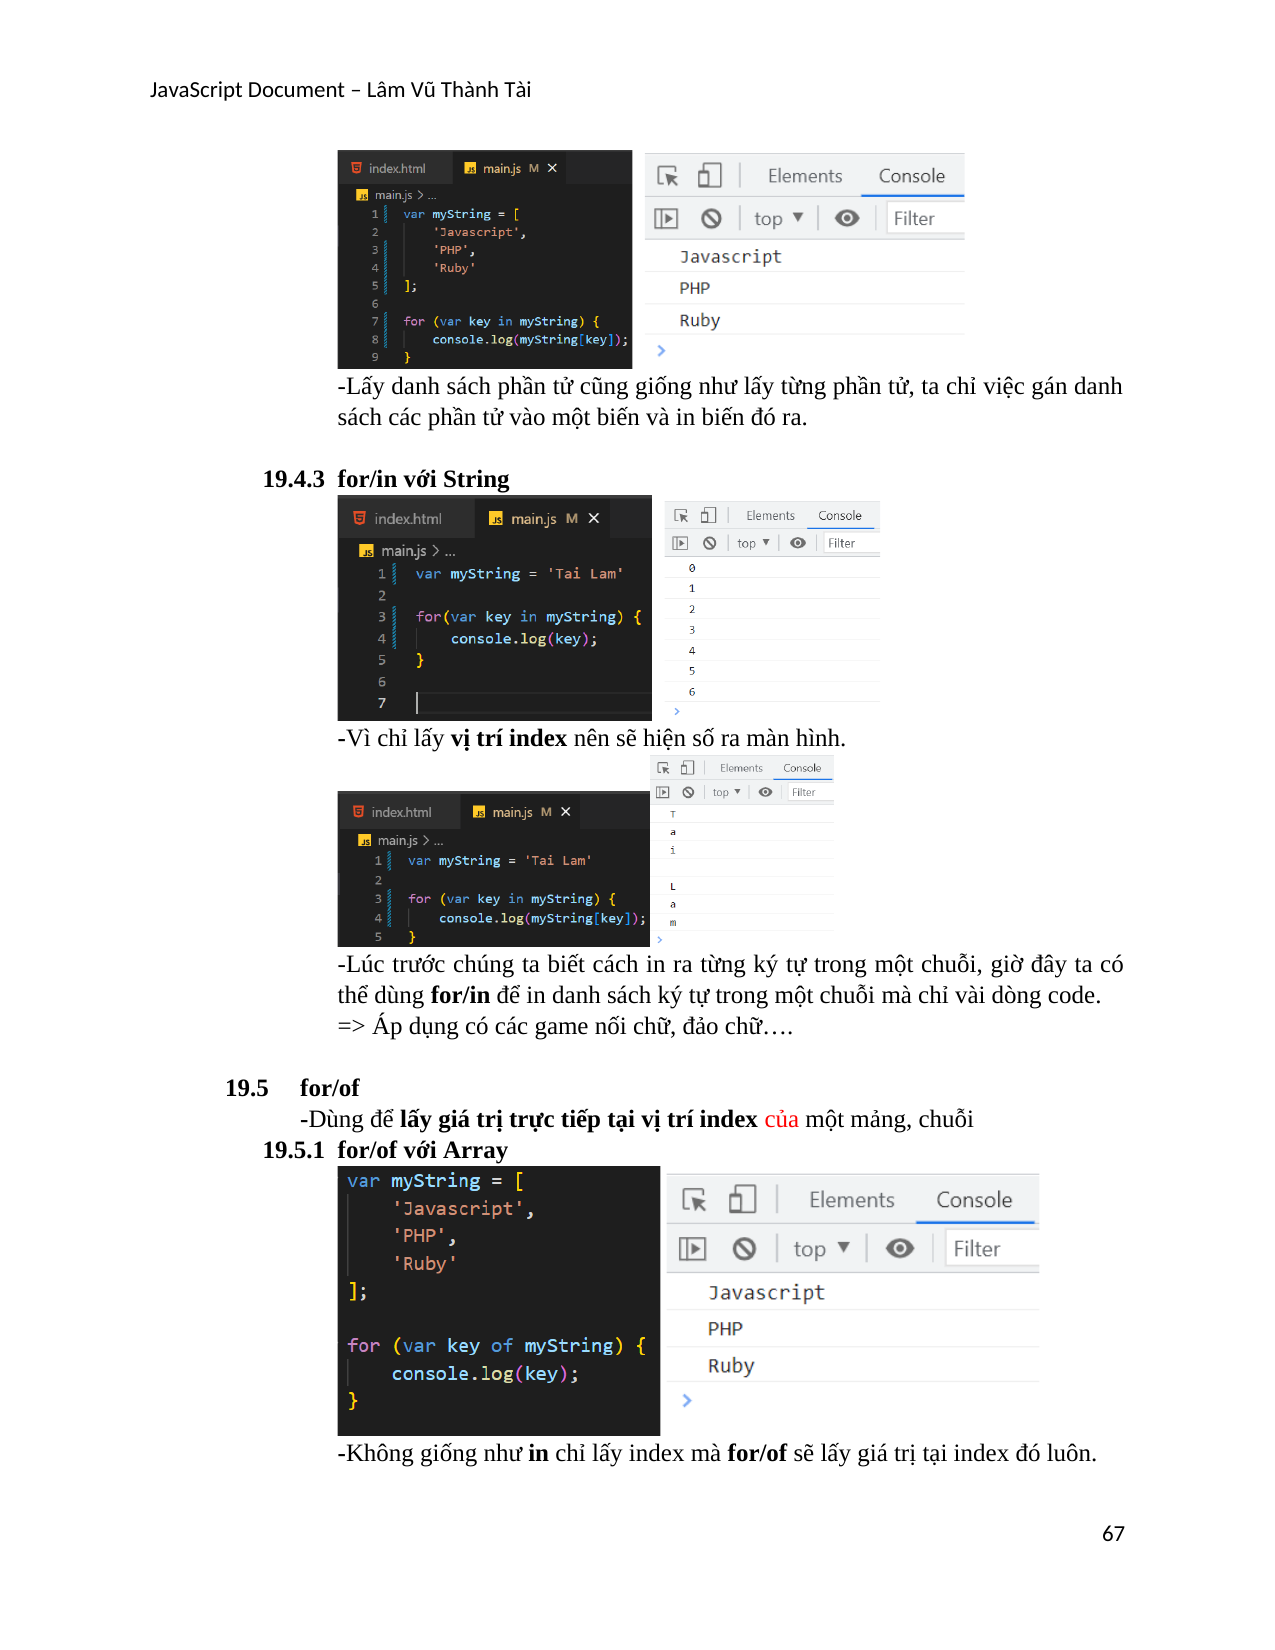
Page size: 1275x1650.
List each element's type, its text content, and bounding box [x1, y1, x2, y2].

list for/of [225, 1073, 1125, 1102]
picture [664, 497, 880, 721]
list for/in với String [262, 464, 1125, 493]
list -Lúc trước chúng ta biết cách in ra từng ký tự trong một chuỗi, giờ đây ta có thể dùng for/in để in danh sách ký tự trong một chuỗi mà chỉ vài dòng code. [337, 949, 1125, 1008]
picture [337, 150, 633, 369]
picture [337, 495, 652, 721]
list for/of với Array [262, 1135, 1125, 1164]
list => Áp dụng có các game nối chữ, đảo chữ…. [337, 1011, 1125, 1039]
picture [666, 1169, 1040, 1436]
list -Không giống như in chỉ lấy index mà for/of sẽ lấy giá trị tại index đó luôn. [337, 1438, 1125, 1466]
list -Dùng để lấy giá trị trực tiếp tại vị trí index của một mảng, chuỗi [300, 1104, 1125, 1133]
list -Lấy danh sách phần tử cũng giống như lấy từng phần tử, ta chỉ việc gán danh sách các phần tử vào một biến và in biến đó ra. [337, 371, 1125, 431]
list -Vì chỉ lấy vị trí index nên sẽ hiện số ra màn hình. [337, 723, 1125, 752]
picture [644, 150, 965, 369]
picture [337, 753, 834, 947]
picture [337, 1166, 661, 1436]
